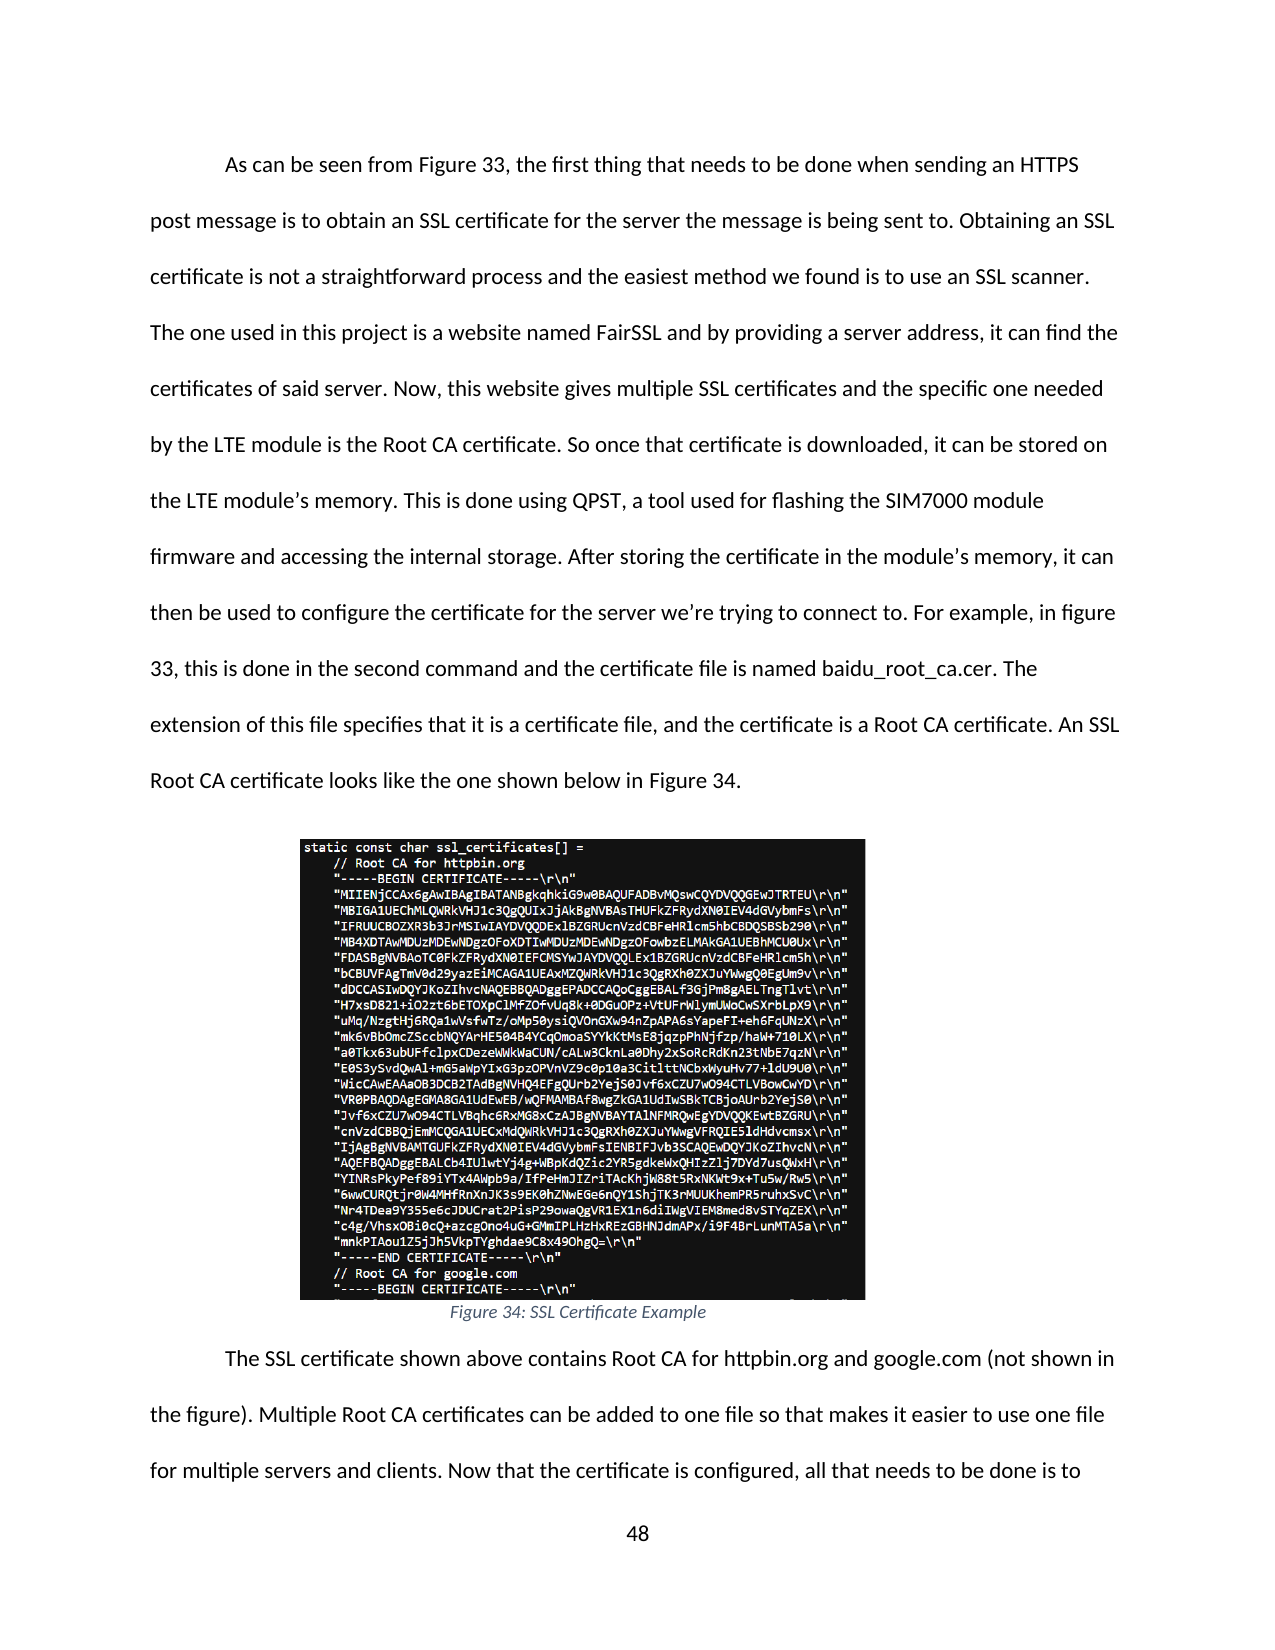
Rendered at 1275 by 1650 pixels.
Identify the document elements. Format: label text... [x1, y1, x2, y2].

text Figure 34: SSL Certificate Example [375, 1300, 1125, 1323]
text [150, 1344, 1125, 1484]
text As can be seen from Figure 33, the first thing that needs to be done when sending an HTTPS post message is to obtain an SSL certificate for the server the message is being sent to. Obtaining an SSL certificate is not a straightforward process and the easiest method we found is to use an SSL scanner. The one used in this project is a website named FairSSL and by providing a server address, it can find the certificates of said server. Now, this website gives multiple SSL certificates and the specific one needed by the LTE module is the Root CA certificate. So once that certificate is downloaded, it can be stored on the LTE module’s memory. This is done using QPST, a tool used for flashing the SIM7000 module firmware and accessing the internal storage. After storing the certificate in the module’s memory, it can then be used to configure the certificate for the server we’re trying to connect to. For example, in figure 33, this is done in the second command and the certificate file is named baidu_root_ca.cer. The extension of this file specifies that it is a certificate file, and the certificate is a Root CA certificate. An SSL Root CA certificate looks like the one shown below in Figure 34. [150, 150, 1125, 794]
picture [300, 839, 866, 1300]
